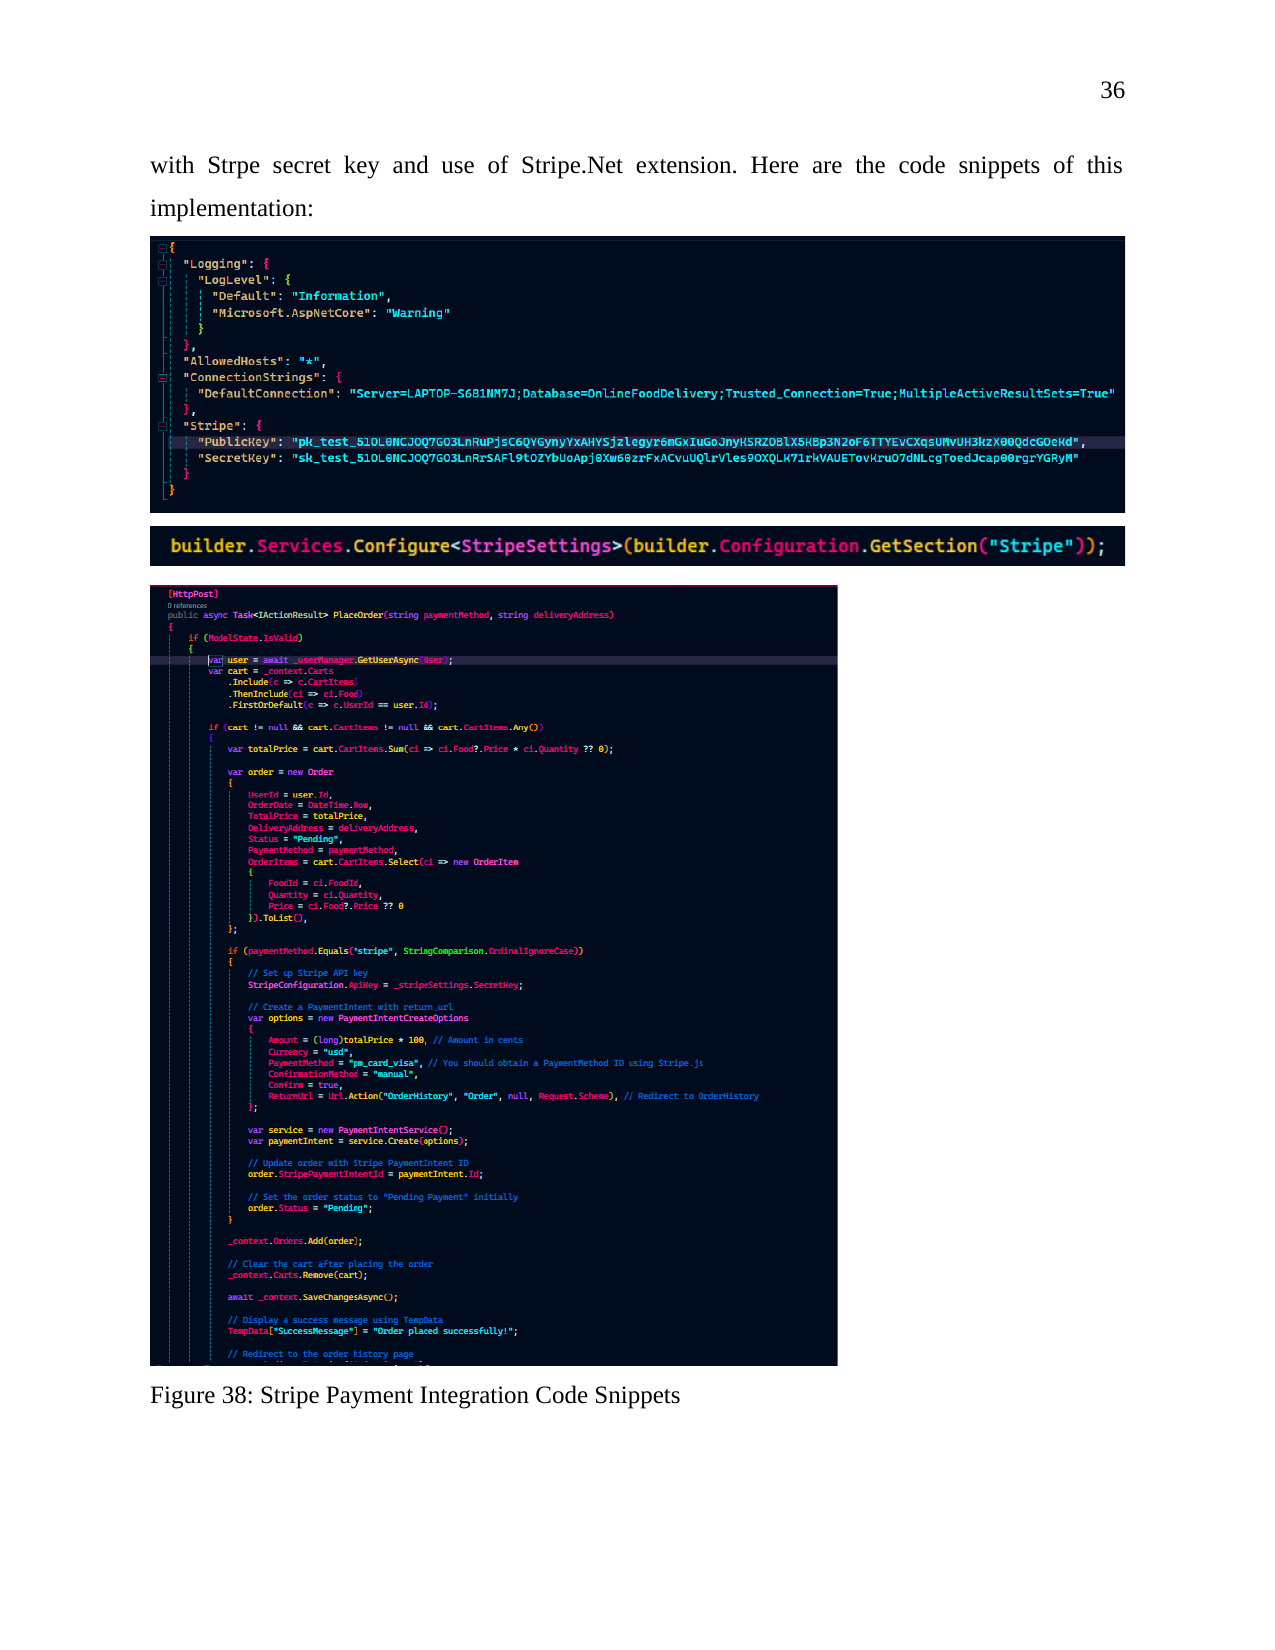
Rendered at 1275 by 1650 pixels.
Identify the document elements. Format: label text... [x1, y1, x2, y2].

picture [150, 526, 1125, 566]
picture [150, 236, 1125, 513]
text Figure 38: Stripe Payment Integration Code Snippets [150, 1380, 1125, 1409]
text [150, 150, 1125, 222]
picture [150, 585, 838, 1366]
